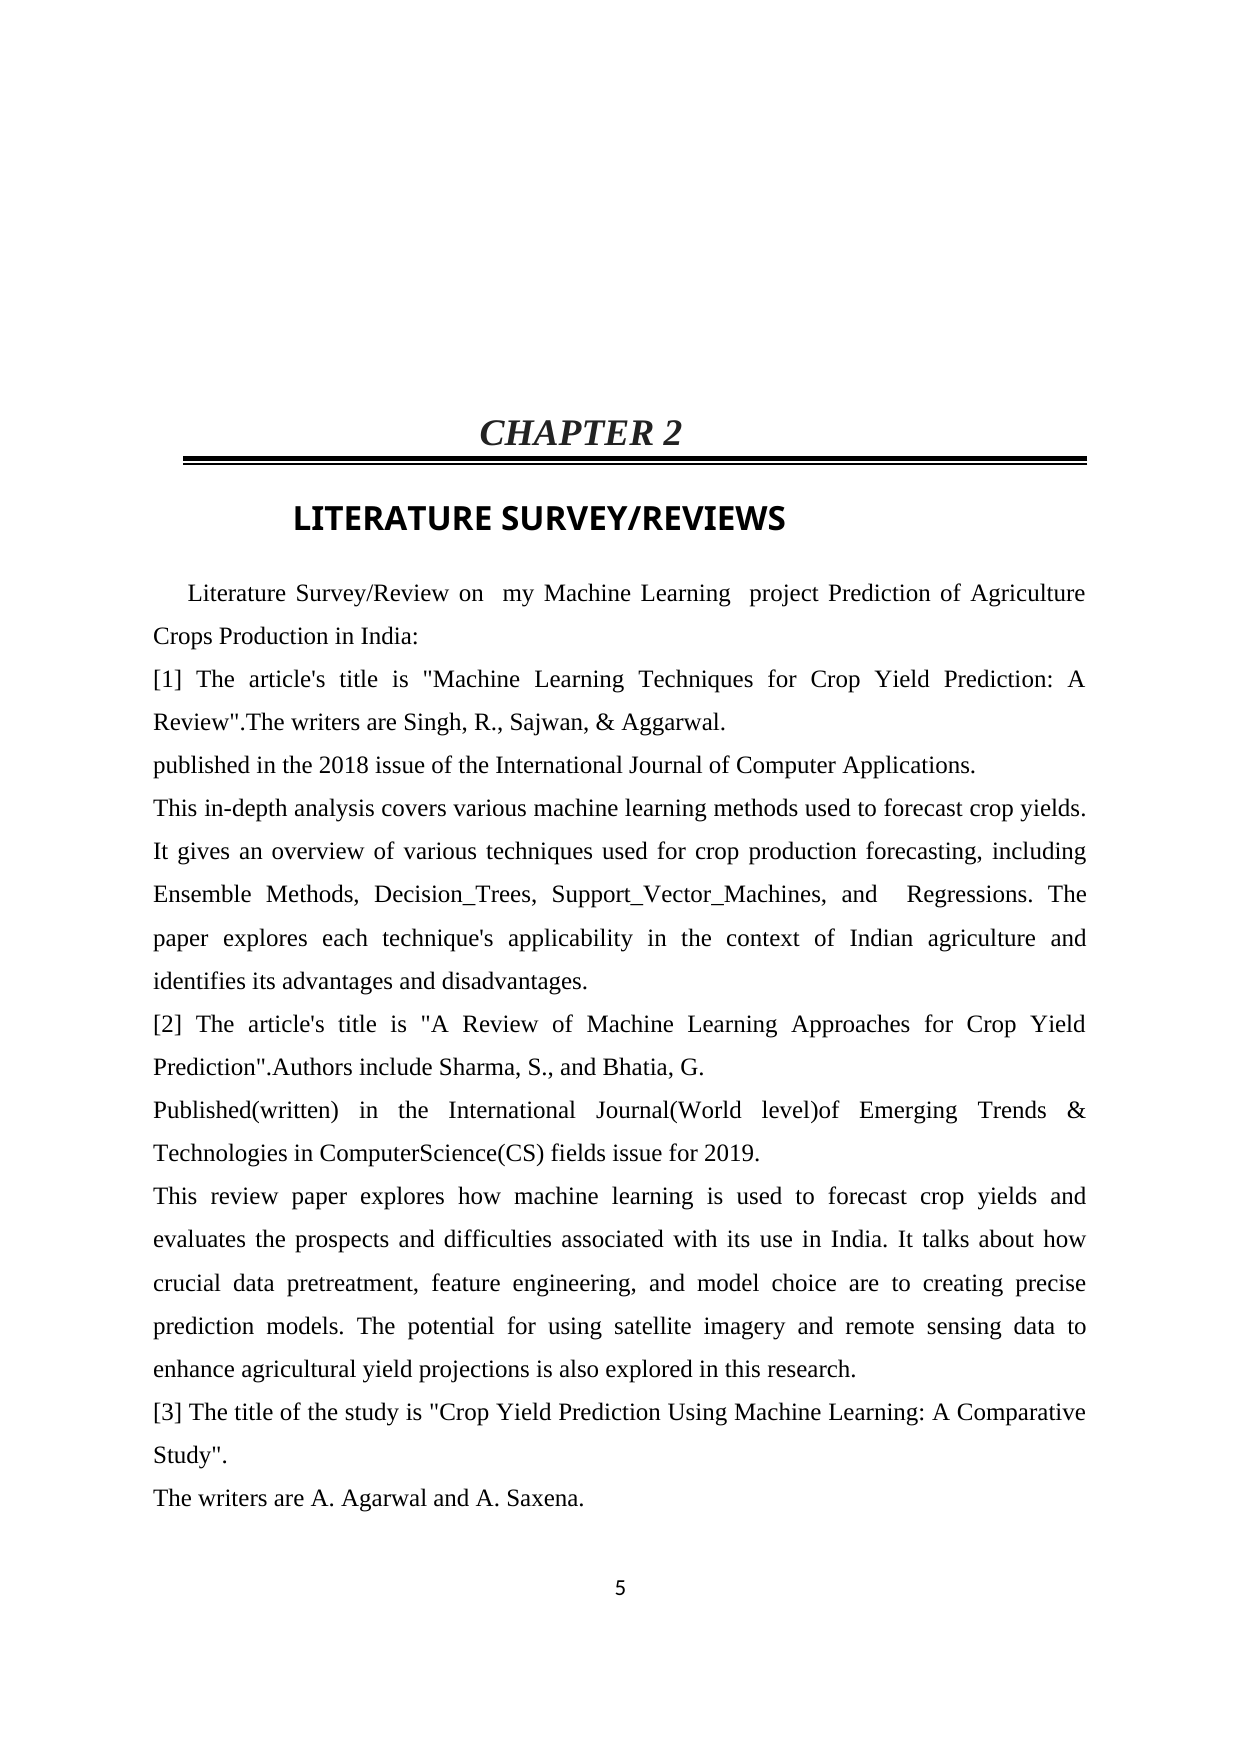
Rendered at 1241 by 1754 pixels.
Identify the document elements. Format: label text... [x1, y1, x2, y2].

text [3] The title of the study is "Crop Yield Prediction Using Machine Learning: A Comparative Study". [153, 1397, 1087, 1469]
text Published(written) in the International Journal(World level)of Emerging Trends & Technologies in ComputerScience(CS) fields issue for 2019. [153, 1095, 1087, 1167]
text This review paper explores how machine learning is used to forecast crop yields and evaluates the prospects and difficulties associated with its use in India. It talks about how crucial data pretreatment, feature engineering, and model choice are to creating precise prediction models. The potential for using satellite imagery and remote sensing data to enhance agricultural yield projections is also explored in this research. [153, 1181, 1087, 1383]
text CHAPTER 2 [182, 411, 1087, 465]
text Literature Survey/Review on my Machine Learning project Prediction of Agriculture Crops Production in India: [153, 578, 1087, 649]
text LITERATURE SURVEY/REVIEWS [153, 495, 1087, 540]
text This in-depth analysis covers various machine learning methods used to forecast crop yields. It gives an overview of various techniques used for crop production forecasting, including Ensemble Methods, Decision_Trees, Support_Vector_Machines, and Regressions. The paper explores each technique's applicability in the context of Indian agriculture and identifies its advantages and disadvantages. [153, 793, 1087, 994]
text [1] The article's title is "Machine Learning Techniques for Crop Yield Prediction: A Review".The writers are Singh, R., Sajwan, & Aggarwal. [153, 664, 1087, 736]
text [2] The article's title is "A Review of Machine Learning Approaches for Crop Yield Prediction".Authors include Sharma, S., and Bhatia, G. [153, 1009, 1087, 1081]
text The writers are A. Agarwal and A. Saxena. [153, 1483, 1087, 1512]
text published in the 2018 issue of the International Journal of Computer Applications. [153, 750, 1087, 779]
